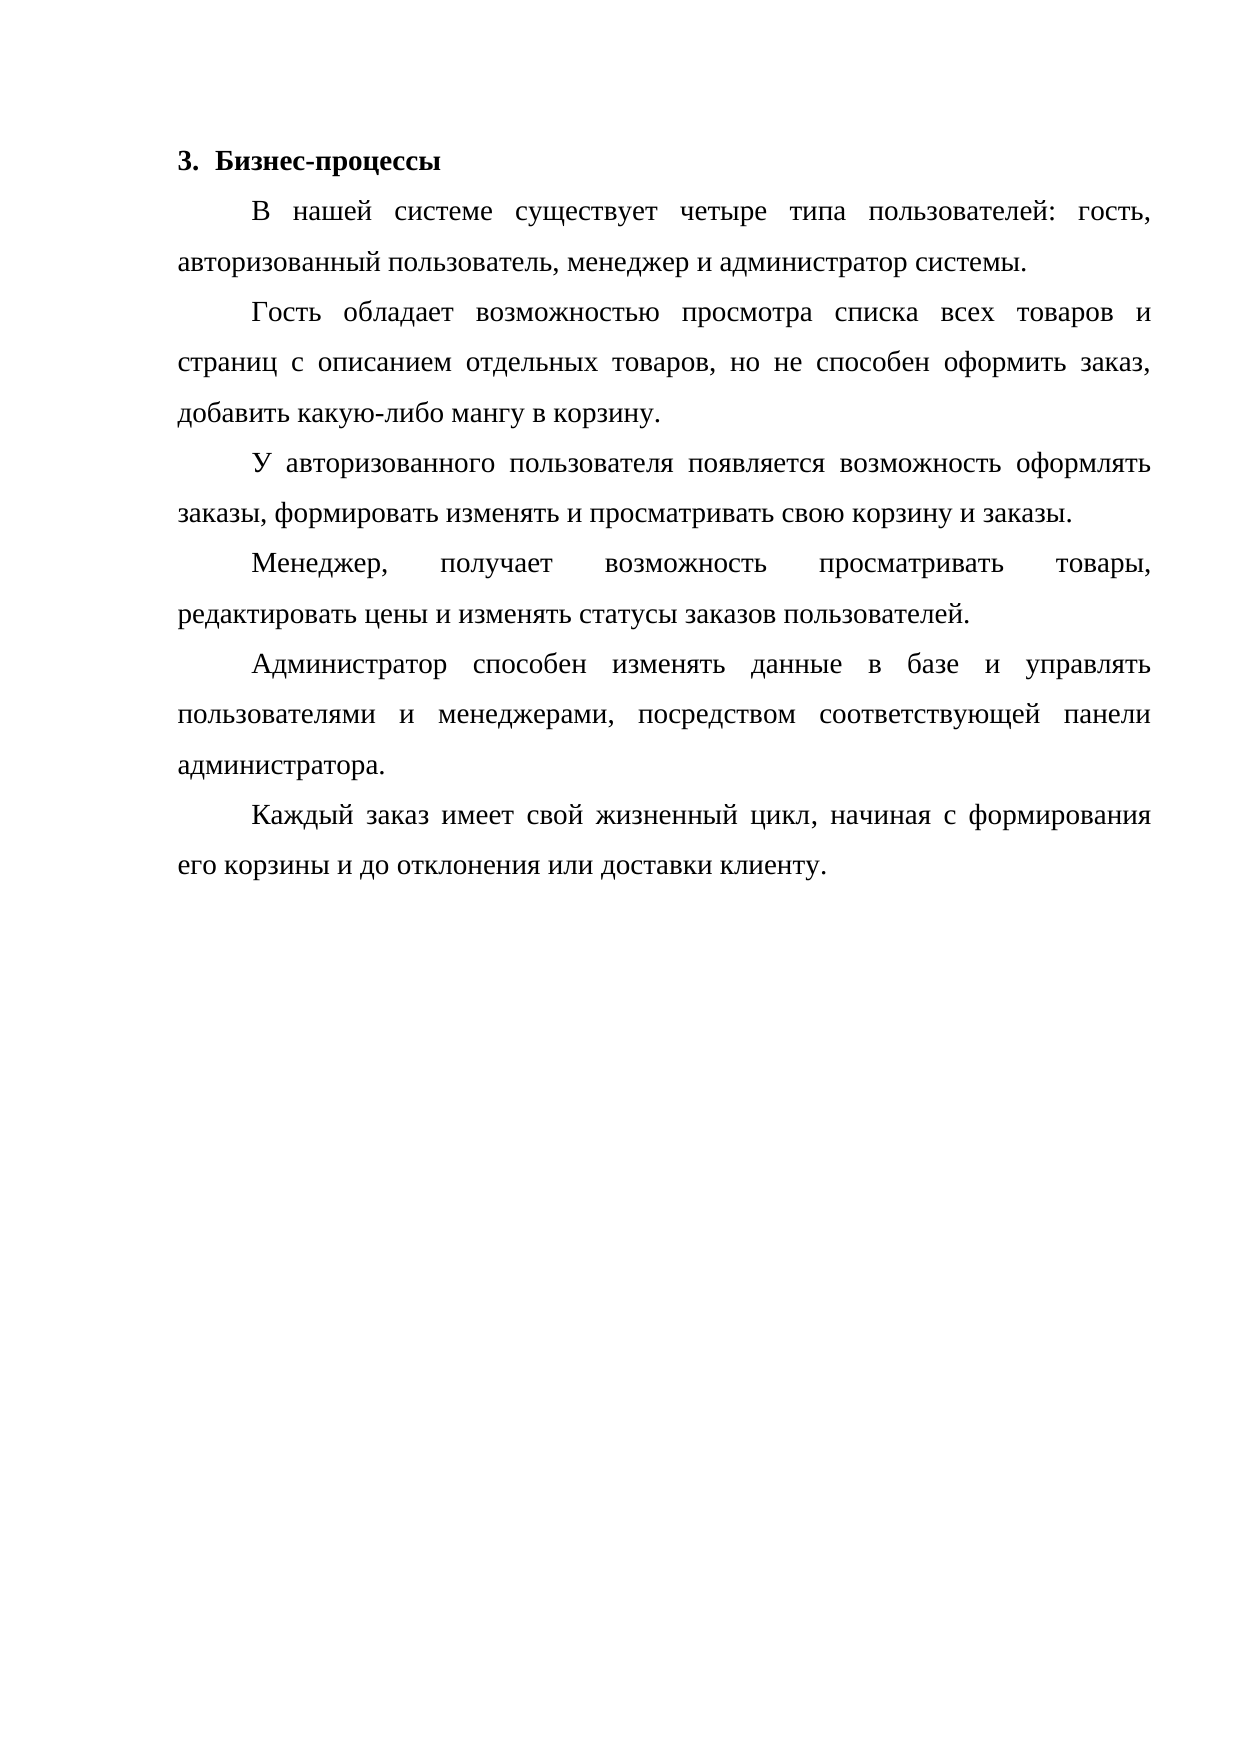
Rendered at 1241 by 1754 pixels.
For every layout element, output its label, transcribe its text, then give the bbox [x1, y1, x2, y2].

subtitle Бизнес-процессы [177, 143, 1152, 177]
text В нашей системе существует четыре типа пользователей: гость, авторизованный пользователь, менеджер и администратор системы. [177, 193, 1152, 277]
text Гость обладает возможностью просмотра списка всех товаров и страниц с описанием отдельных товаров, но не способен оформить заказ, добавить какую-либо мангу в корзину. [177, 294, 1152, 428]
text У авторизованного пользователя появляется возможность оформлять заказы, формировать изменять и просматривать свою корзину и заказы. [177, 445, 1152, 529]
text Администратор способен изменять данные в базе и управлять пользователями и менеджерами, посредством соответствующей панели администратора. [177, 646, 1152, 780]
text Каждый заказ имеет свой жизненный цикл, начиная с формирования его корзины и до отклонения или доставки клиенту. [177, 797, 1152, 881]
text Менеджер, получает возможность просматривать товары, редактировать цены и изменять статусы заказов пользователей. [177, 546, 1152, 629]
